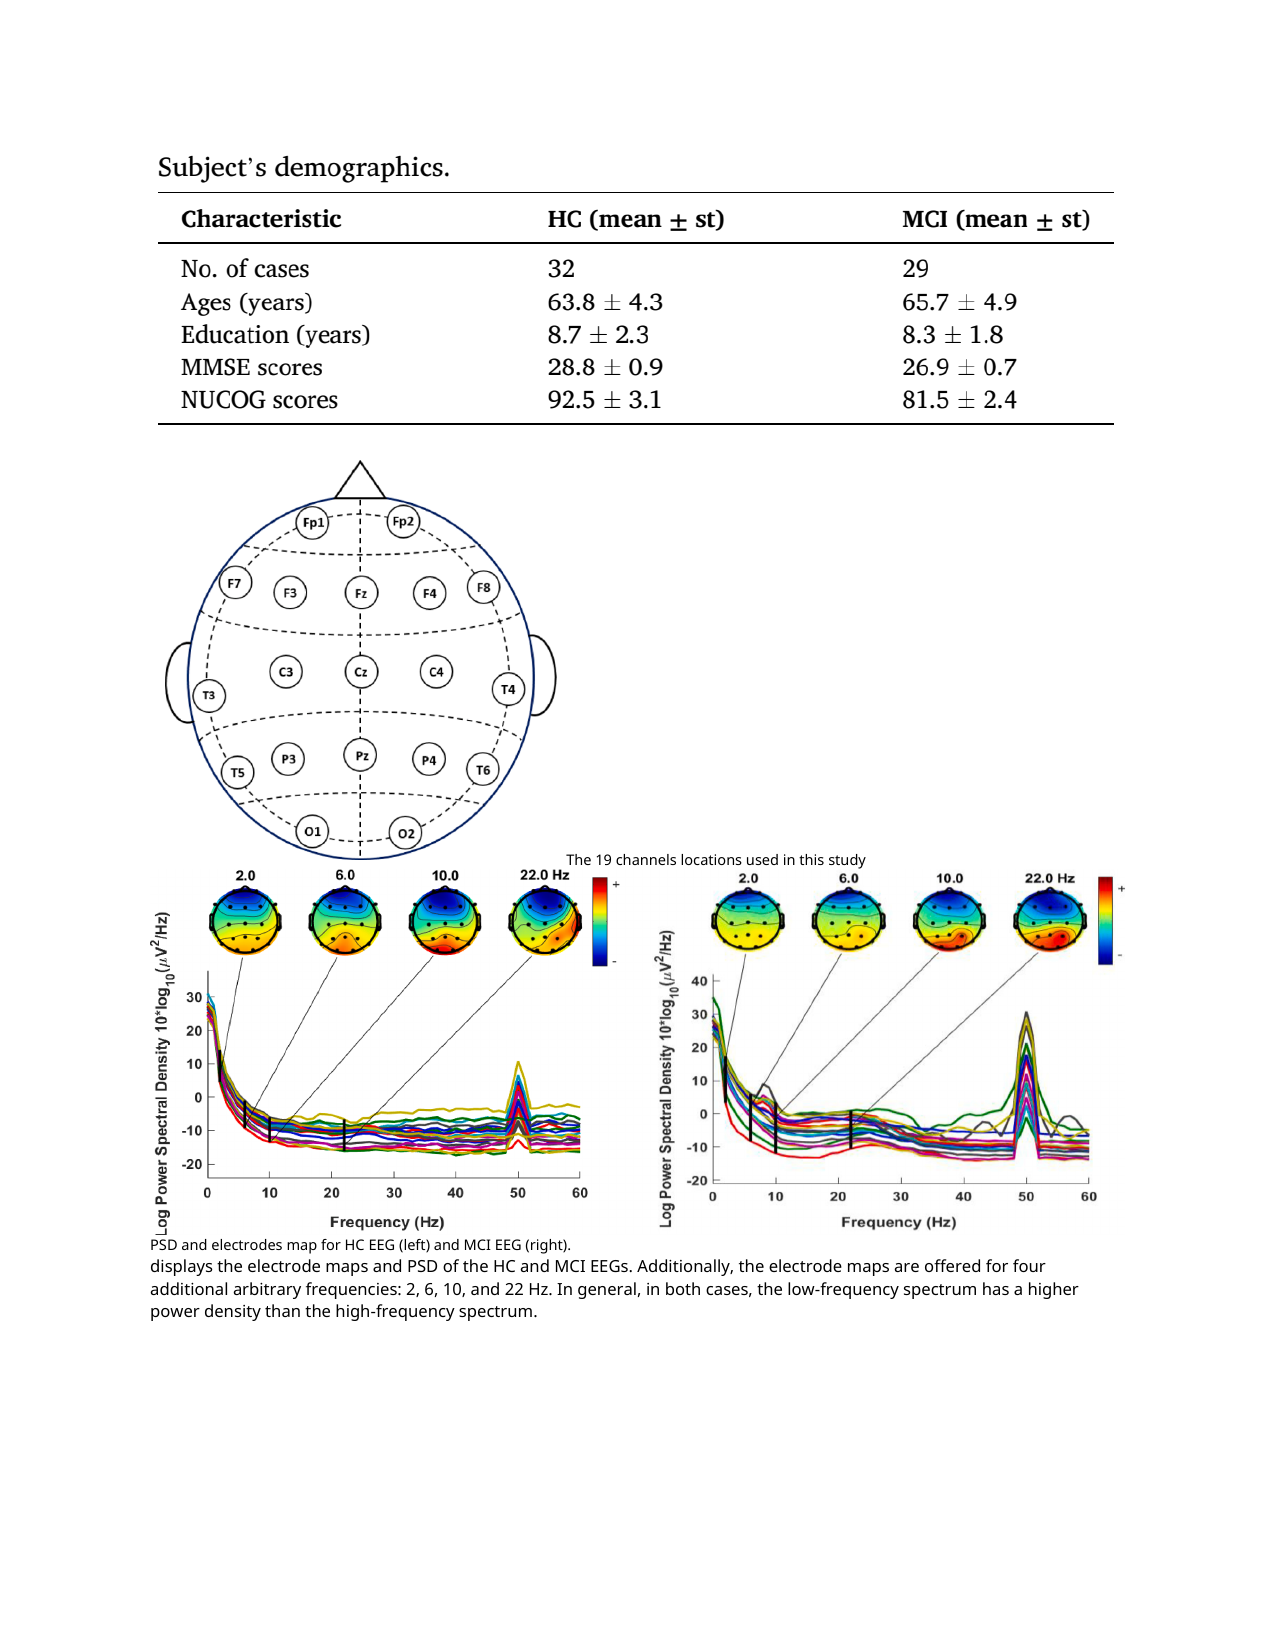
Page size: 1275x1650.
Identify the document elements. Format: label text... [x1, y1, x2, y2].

text displays the electrode maps and PSD of the HC and MCI EEGs. Additionally, the electrode maps are offered for four additional arbitrary frequencies: 2, 6, 10, and 22 Hz. In general, in both cases, the low-frequency spectrum has a higher power density than the high-frequency spectrum. [150, 1254, 1125, 1323]
text PSD and electrodes map for HC EEG (left) and MCI EEG (right). [150, 1235, 1125, 1254]
picture [150, 460, 561, 865]
picture [150, 869, 1125, 1235]
picture [150, 150, 1125, 432]
